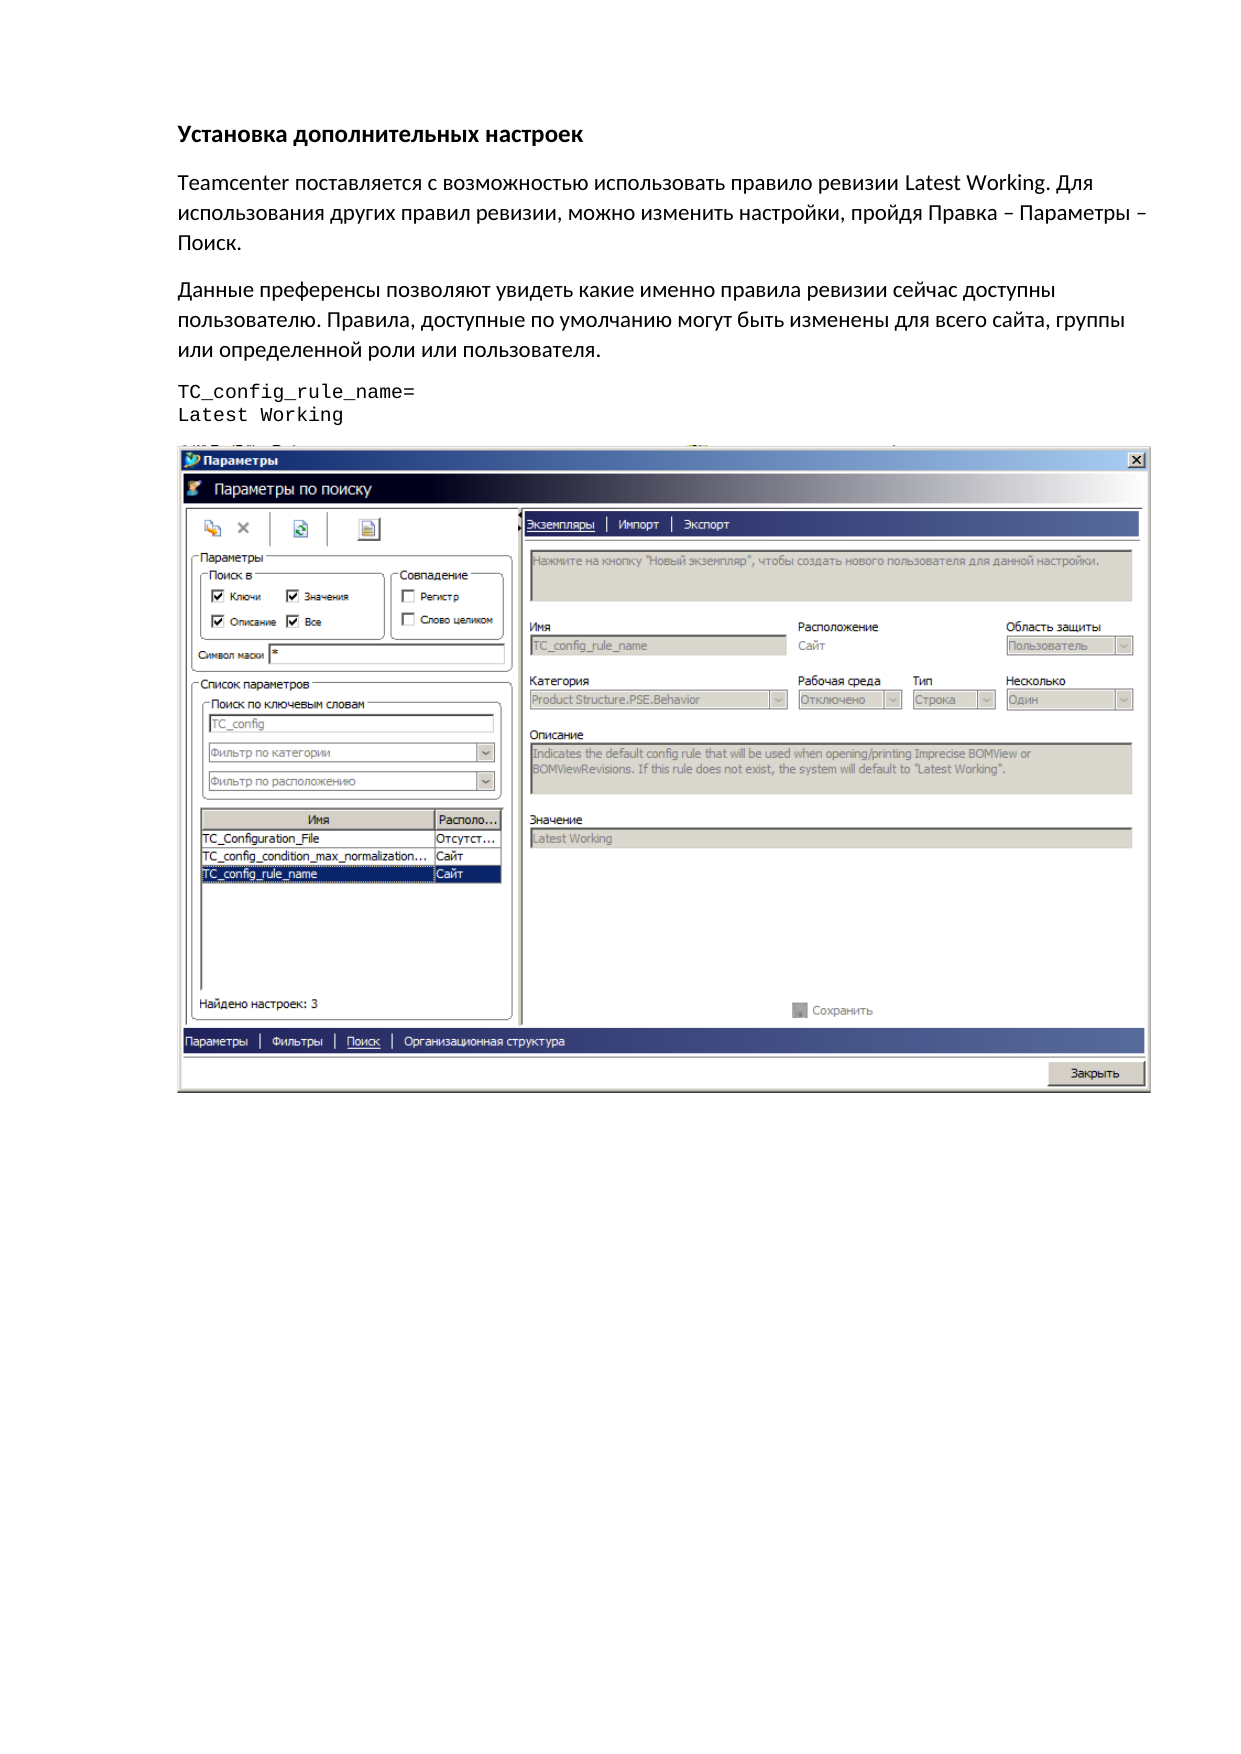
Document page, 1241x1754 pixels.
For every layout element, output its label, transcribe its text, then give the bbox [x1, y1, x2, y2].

text Установка дополнительных настроек [177, 118, 1152, 149]
picture [177, 445, 1151, 1093]
text TC_config_rule_name= [177, 382, 1152, 405]
text Данные преференсы позволяют увидеть какие именно правила ревизии сейчас доступны пользователю. Правила, доступные по умолчанию могут быть изменены для всего сайта, группы или определенной роли или пользователя. [177, 275, 1152, 363]
text Teamcenter поставляется с возможностью использовать правило ревизии Latest Working. Для использования других правил ревизии, можно изменить настройки, пройдя Правка – Параметры – Поиск. [177, 168, 1152, 256]
text Latest Working [177, 405, 1152, 427]
